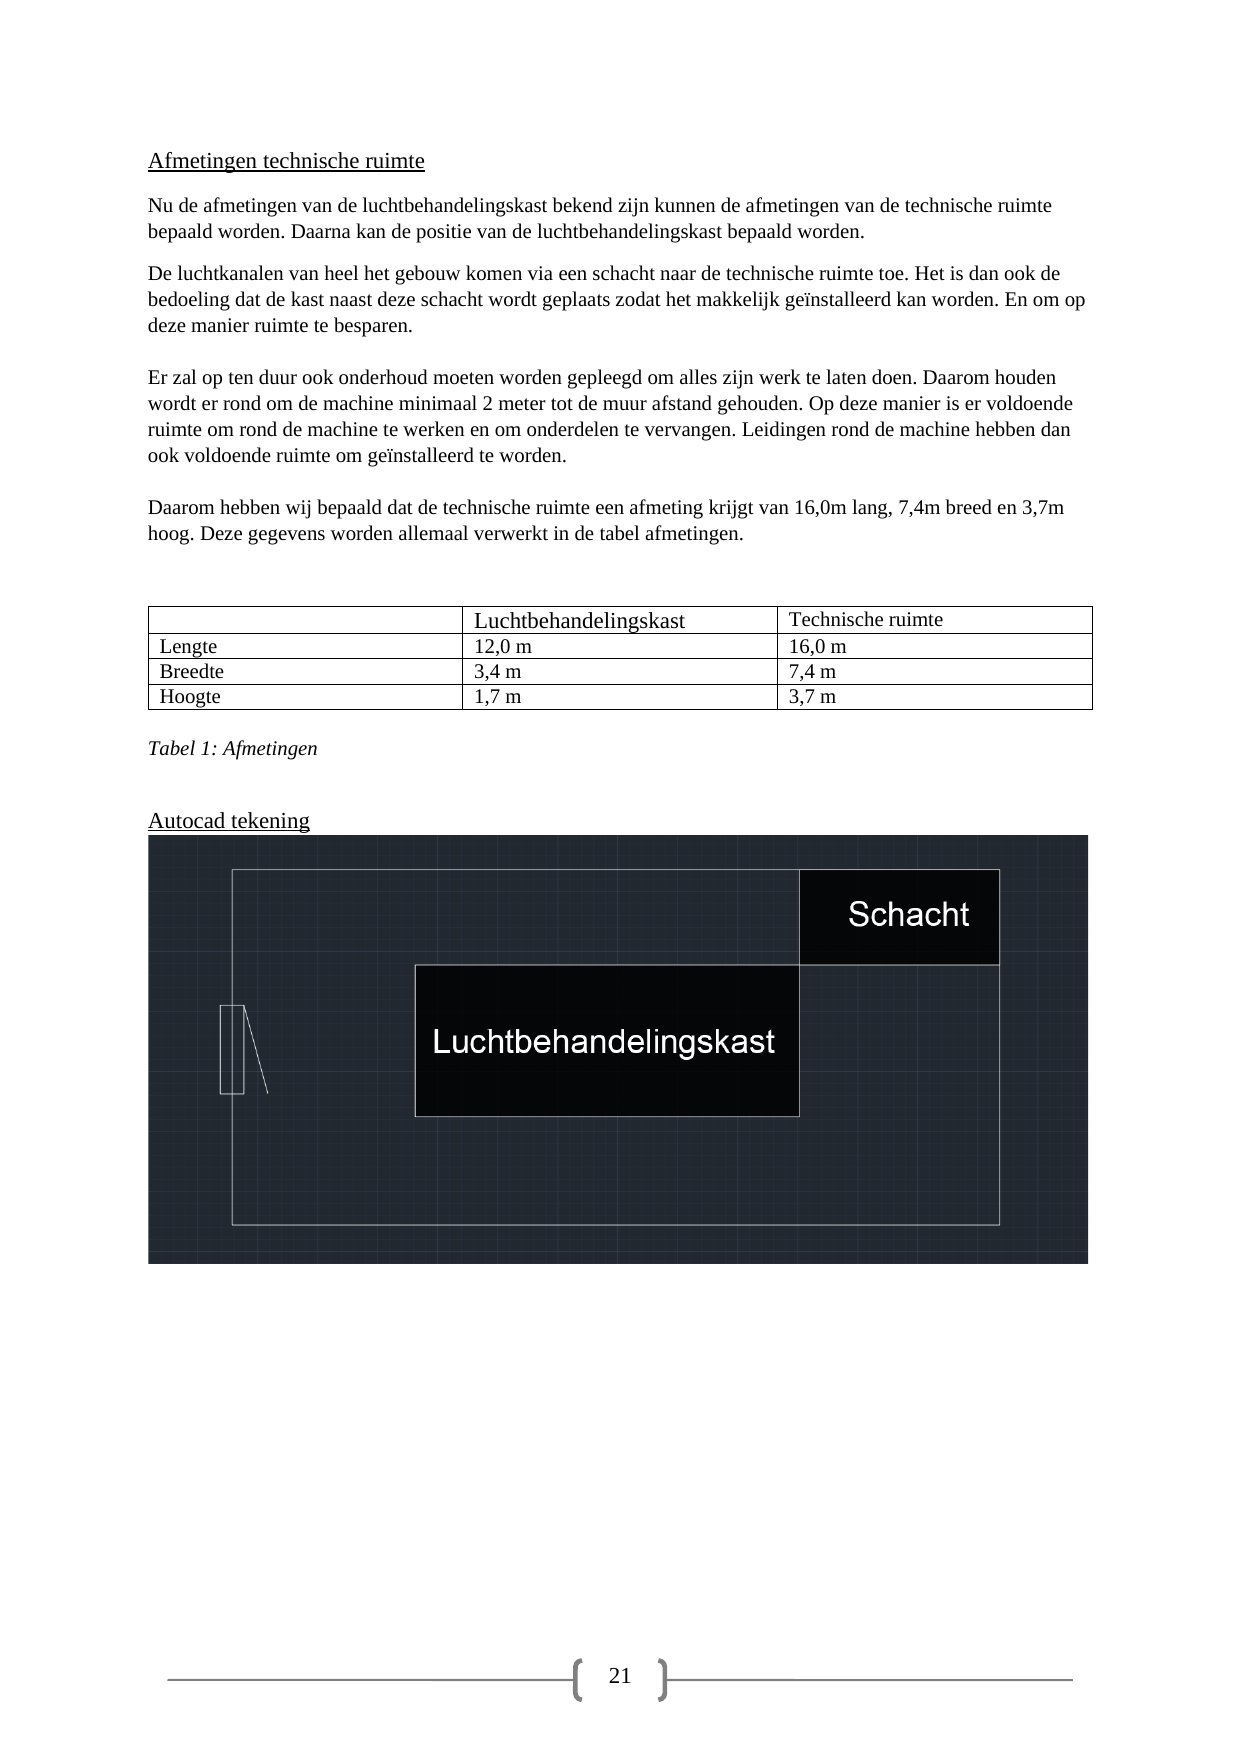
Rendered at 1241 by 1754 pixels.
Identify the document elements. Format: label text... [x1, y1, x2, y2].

table_cell 3,7 m [778, 685, 1092, 708]
text Nu de afmetingen van de luchtbehandelingskast bekend zijn kunnen de afmetingen van de technische ruimte bepaald worden. Daarna kan de positie van de luchtbehandelingskast bepaald worden. [148, 193, 1093, 243]
text De luchtkanalen van heel het gebouw komen via een schacht naar de technische ruimte toe. Het is dan ook de bedoeling dat de kast naast deze schacht wordt geplaats zodat het makkelijk geïnstalleerd kan worden. En om op deze manier ruimte te besparen. Er zal op ten duur ook onderhoud moeten worden gepleegd om alles zijn werk te laten doen. Daarom houden wordt er rond om de machine minimaal 2 meter tot de muur afstand gehouden. Op deze manier is er voldoende ruimte om rond de machine te werken en om onderdelen te vervangen. Leidingen rond de machine hebben dan ook voldoende ruimte om geïnstalleerd te worden. Daarom hebben wij bepaald dat de technische ruimte een afmeting krijgt van 16,0m lang, 7,4m breed en 3,7m hoog. Deze gegevens worden allemaal verwerkt in de tabel afmetingen. [148, 261, 1093, 545]
table_cell Breedte [149, 659, 462, 683]
text Tabel 1: Afmetingen [148, 710, 1093, 788]
picture [147, 835, 1088, 1264]
table_cell 12,0 m [463, 634, 777, 658]
table_cell Lengte [149, 634, 462, 658]
table_header [149, 607, 462, 633]
table_cell Hoogte [149, 685, 462, 708]
table_cell 3,4 m [463, 659, 777, 683]
table_header Technische ruimte [778, 607, 1092, 633]
table_cell 7,4 m [778, 659, 1092, 683]
table_cell 16,0 m [778, 634, 1092, 658]
table_header Luchtbehandelingskast [463, 607, 777, 633]
text Afmetingen technische ruimte [148, 148, 1093, 174]
table_cell 1,7 m [463, 685, 777, 708]
